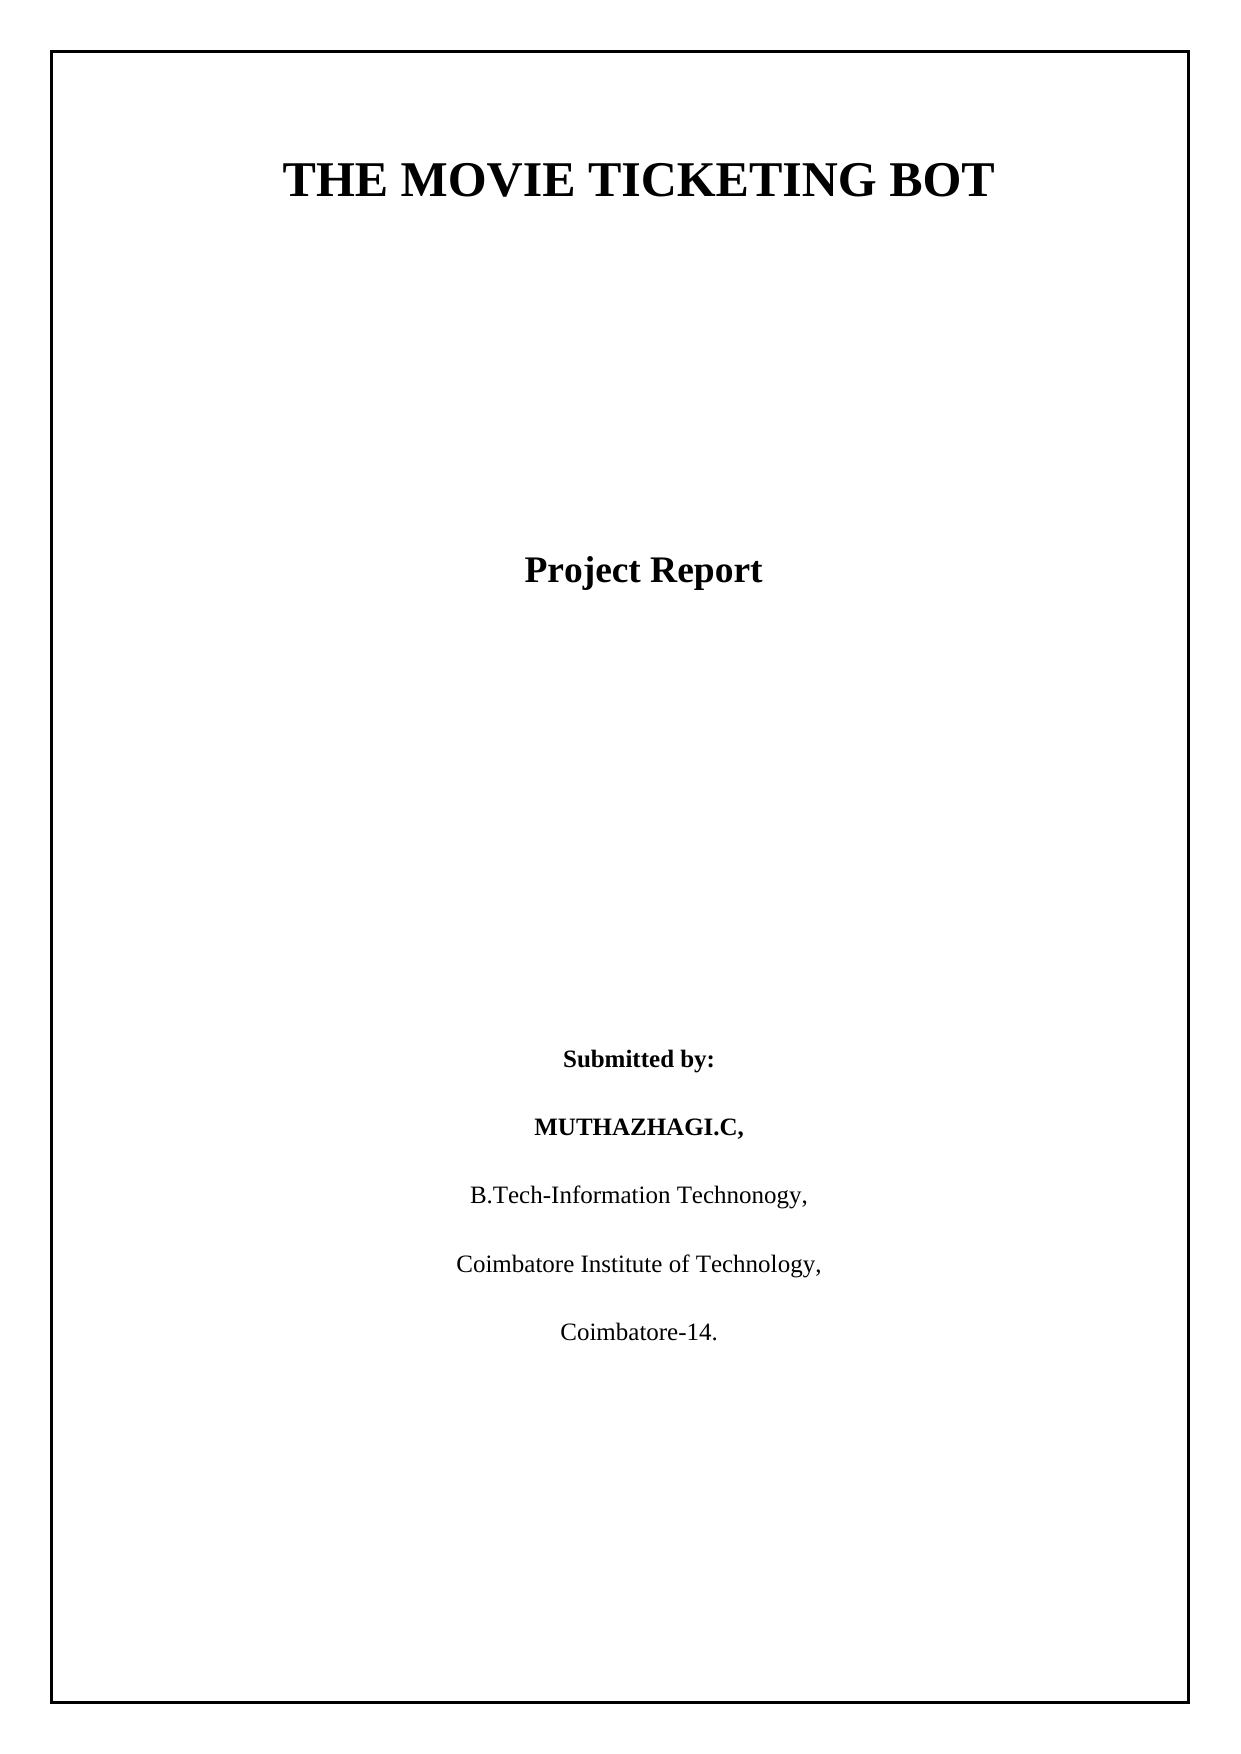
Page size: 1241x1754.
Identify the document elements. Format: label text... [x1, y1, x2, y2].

text Coimbatore Institute of Technology, [150, 1249, 1090, 1277]
text Coimbatore-14. [150, 1317, 1090, 1346]
text B.Tech-Information Technonogy, [150, 1181, 1090, 1209]
text MUTHAZHAGI.C, [150, 1112, 1090, 1141]
text Project Report [150, 547, 1090, 590]
text THE MOVIE TICKETING BOT [150, 150, 1090, 207]
text Submitted by: [150, 1044, 1090, 1073]
